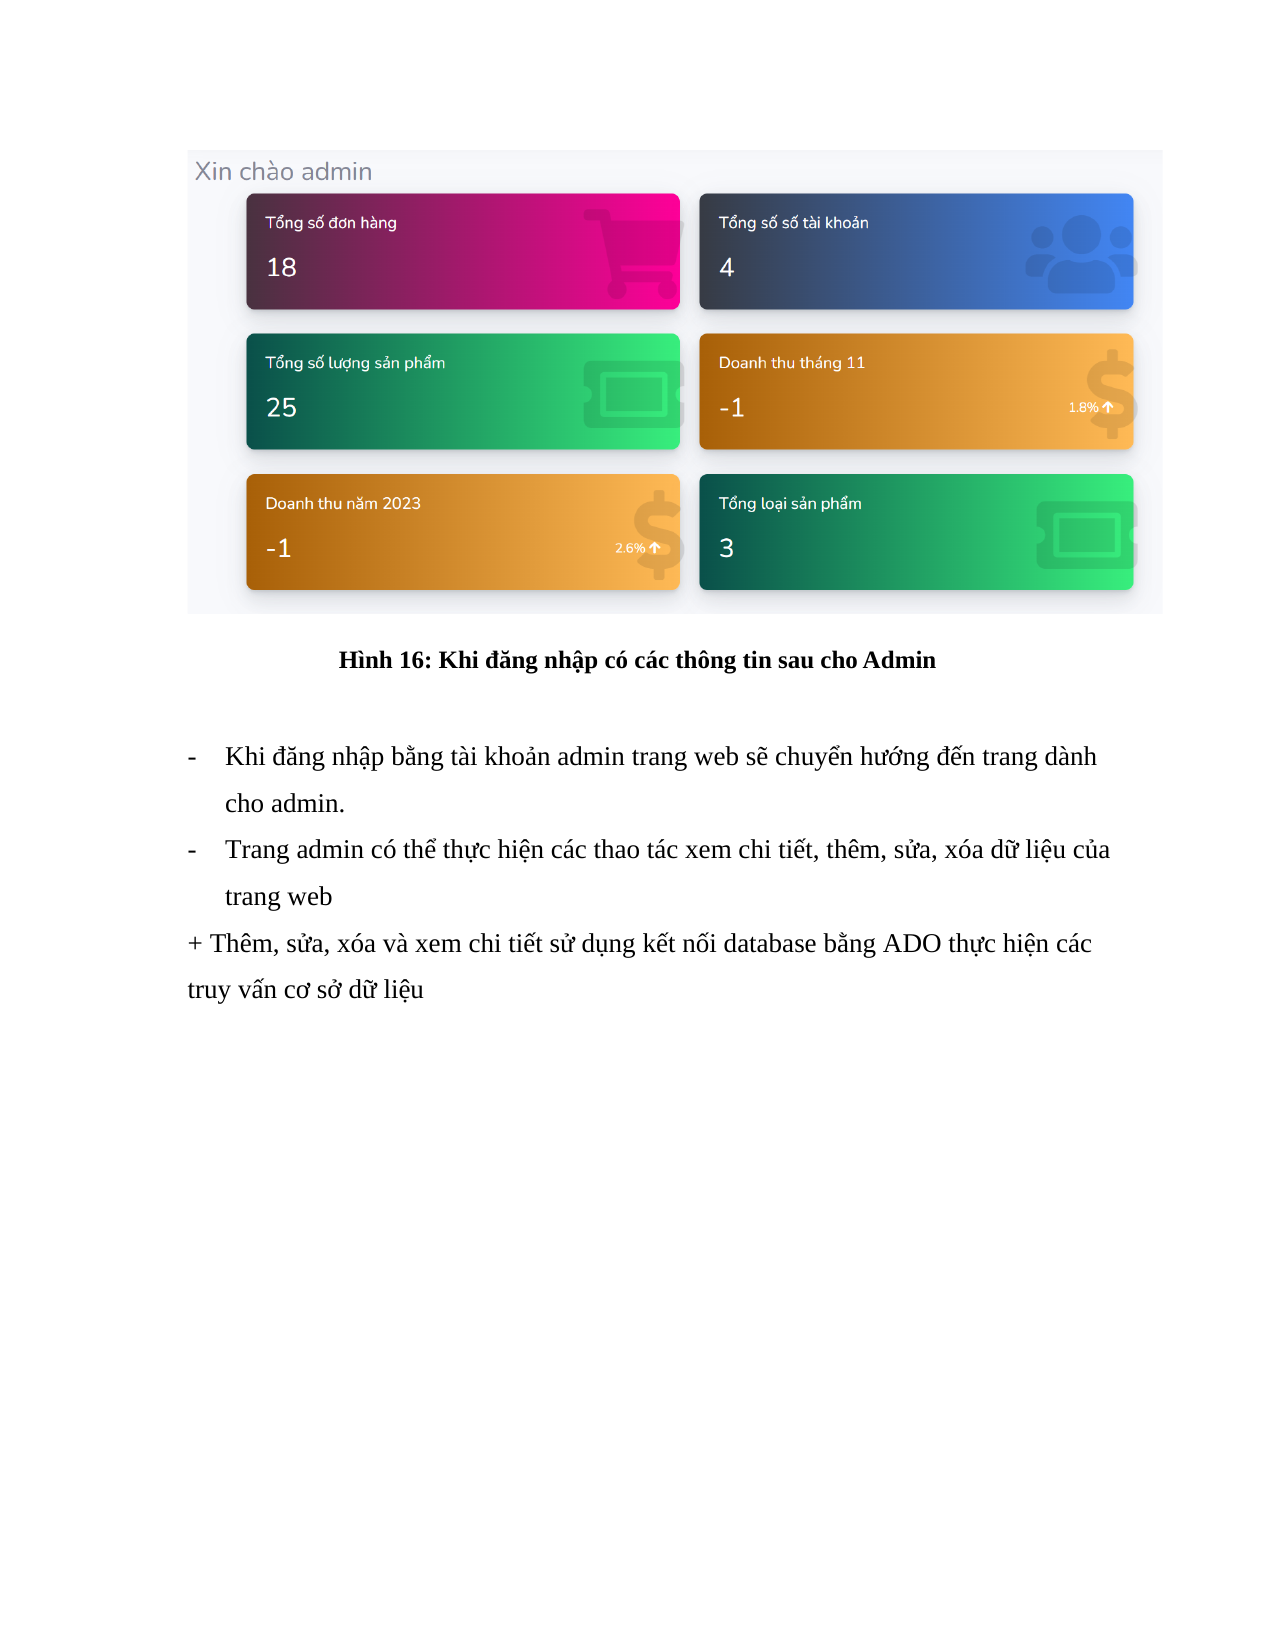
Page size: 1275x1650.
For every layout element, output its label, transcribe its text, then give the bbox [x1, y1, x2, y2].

list Khi đăng nhập bằng tài khoản admin trang web sẽ chuyển hướng đến trang dành cho admin. [187, 740, 1125, 818]
text + Thêm, sửa, xóa và xem chi tiết sử dụng kết nối database bằng ADO thực hiện các truy vấn cơ sở dữ liệu [187, 927, 1125, 1004]
picture [187, 150, 1163, 614]
list Trang admin có thể thực hiện các thao tác xem chi tiết, thêm, sửa, xóa dữ liệu của trang web [187, 833, 1125, 911]
subtitle Hình 16: Khi đăng nhập có các thông tin sau cho Admin [150, 646, 1125, 674]
